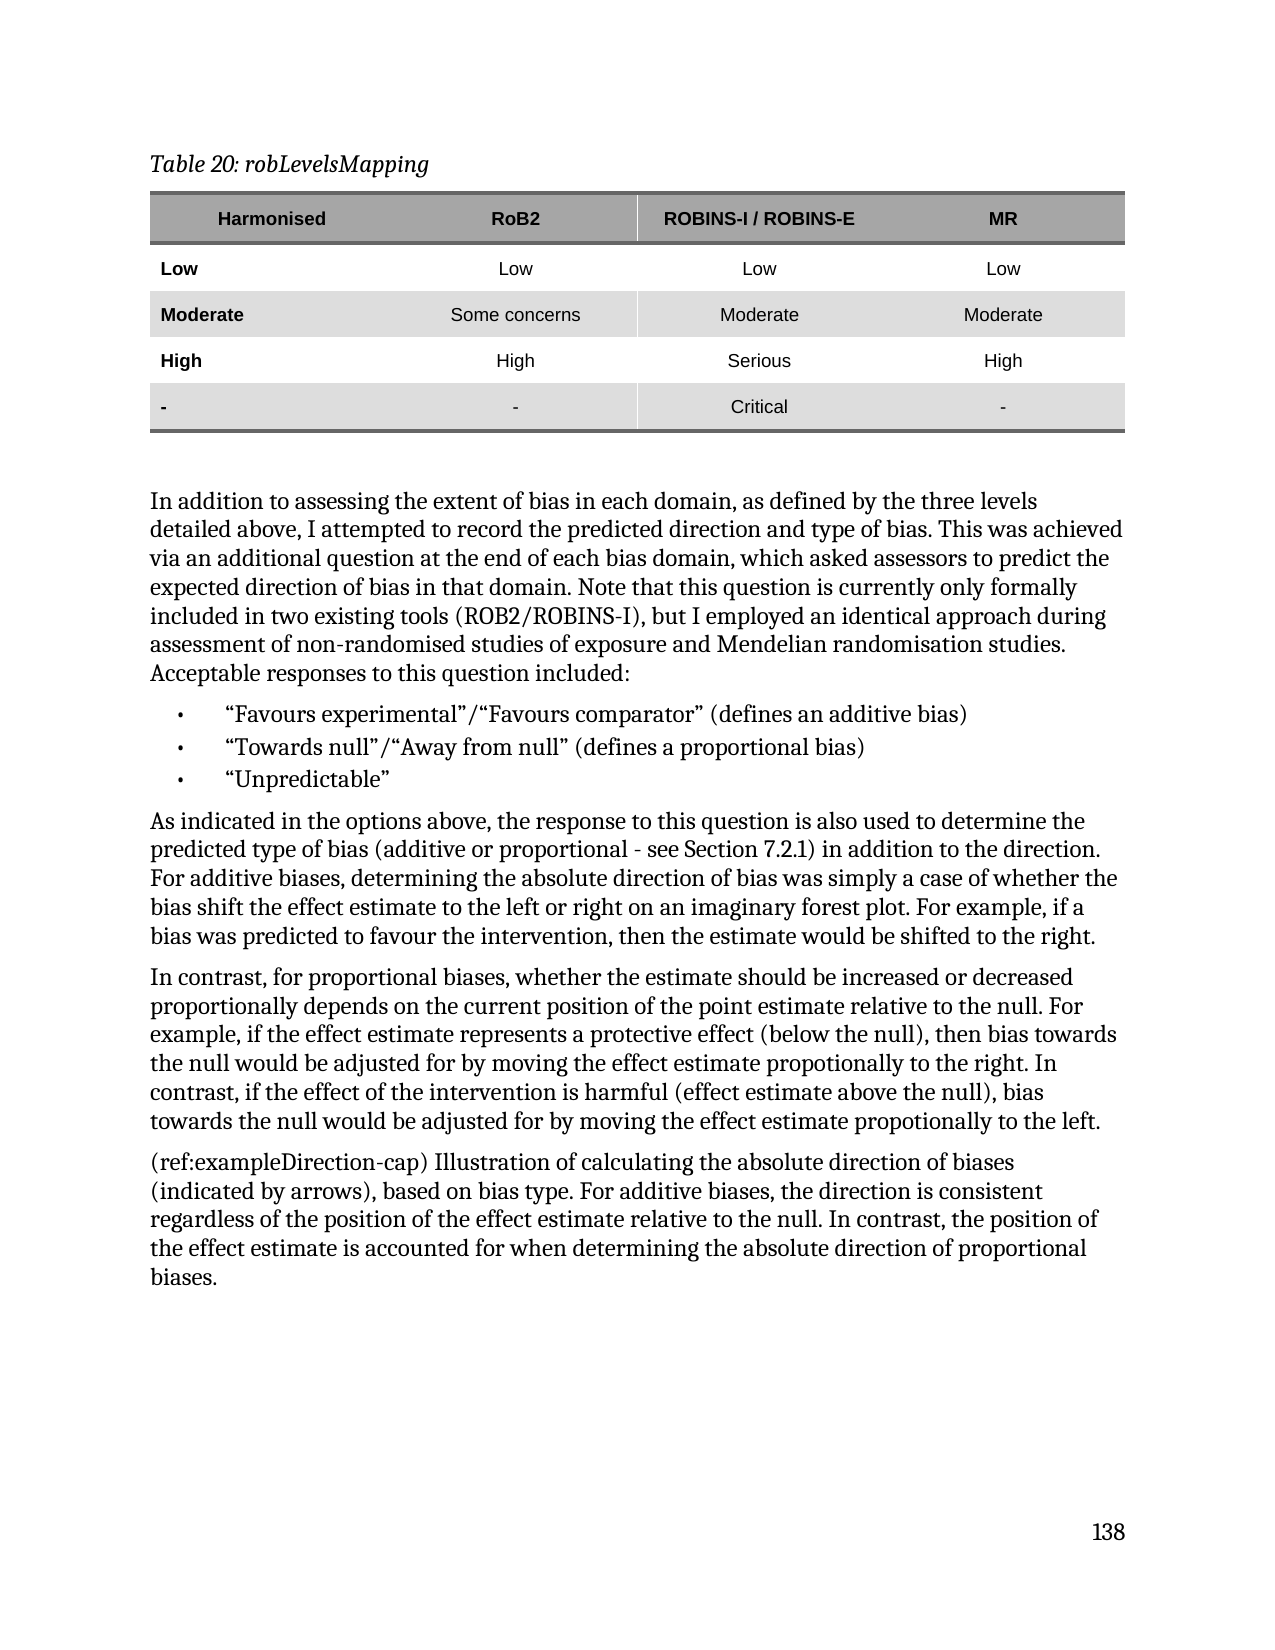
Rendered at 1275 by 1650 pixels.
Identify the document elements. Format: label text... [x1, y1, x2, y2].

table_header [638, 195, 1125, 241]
text In addition to assessing the extent of bias in each domain, as defined by the three levels detailed above, I attempted to record the predicted direction and type of bias. This was achieved via an additional question at the end of each bias domain, which asked assessors to predict the expected direction of bias in that domain. Note that this question is currently only formally included in two existing tools (ROB2/ROBINS-I), but I employed an identical approach during assessment of non-randomised studies of exposure and Mendelian randomisation studies. Acceptable responses to this question included: [150, 487, 1125, 688]
text In contrast, for proportional biases, whether the estimate should be increased or decreased proportionally depends on the current position of the point estimate relative to the null. For example, if the effect estimate represents a protective effect (below the null), then bias towards the null would be adjusted for by moving the effect estimate propotionally to the right. In contrast, if the effect of the intervention is harmful (effect estimate above the null), bias towards the null would be adjusted for by moving the effect estimate propotionally to the left. [150, 963, 1125, 1135]
text As indicated in the options above, the response to this question is also used to determine the predicted type of bias (additive or proportional - see Section 7.2.1) in addition to the direction. For additive biases, determining the absolute direction of bias was simply a case of whether the bias shift the effect estimate to the left or right on an imaginary forest plot. For example, if a bias was predicted to favour the intervention, then the estimate would be shifted to the right. [150, 807, 1125, 950]
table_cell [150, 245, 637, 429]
list “Favours experimental”/“Favours comparator” (defines an additive bias) [175, 700, 1125, 729]
text Table 20: robLevelsMapping [150, 150, 1125, 179]
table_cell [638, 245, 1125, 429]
list “Towards null”/“Away from null” (defines a proportional bias) [175, 733, 1125, 762]
list “Unpredictable” [175, 765, 1125, 794]
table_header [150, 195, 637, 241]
text (ref:exampleDirection-cap) Illustration of calculating the absolute direction of biases (indicated by arrows), based on bias type. For additive biases, the direction is consistent regardless of the position of the effect estimate relative to the null. In contrast, the position of the effect estimate is accounted for when determining the absolute direction of proportional biases. [150, 1148, 1125, 1292]
